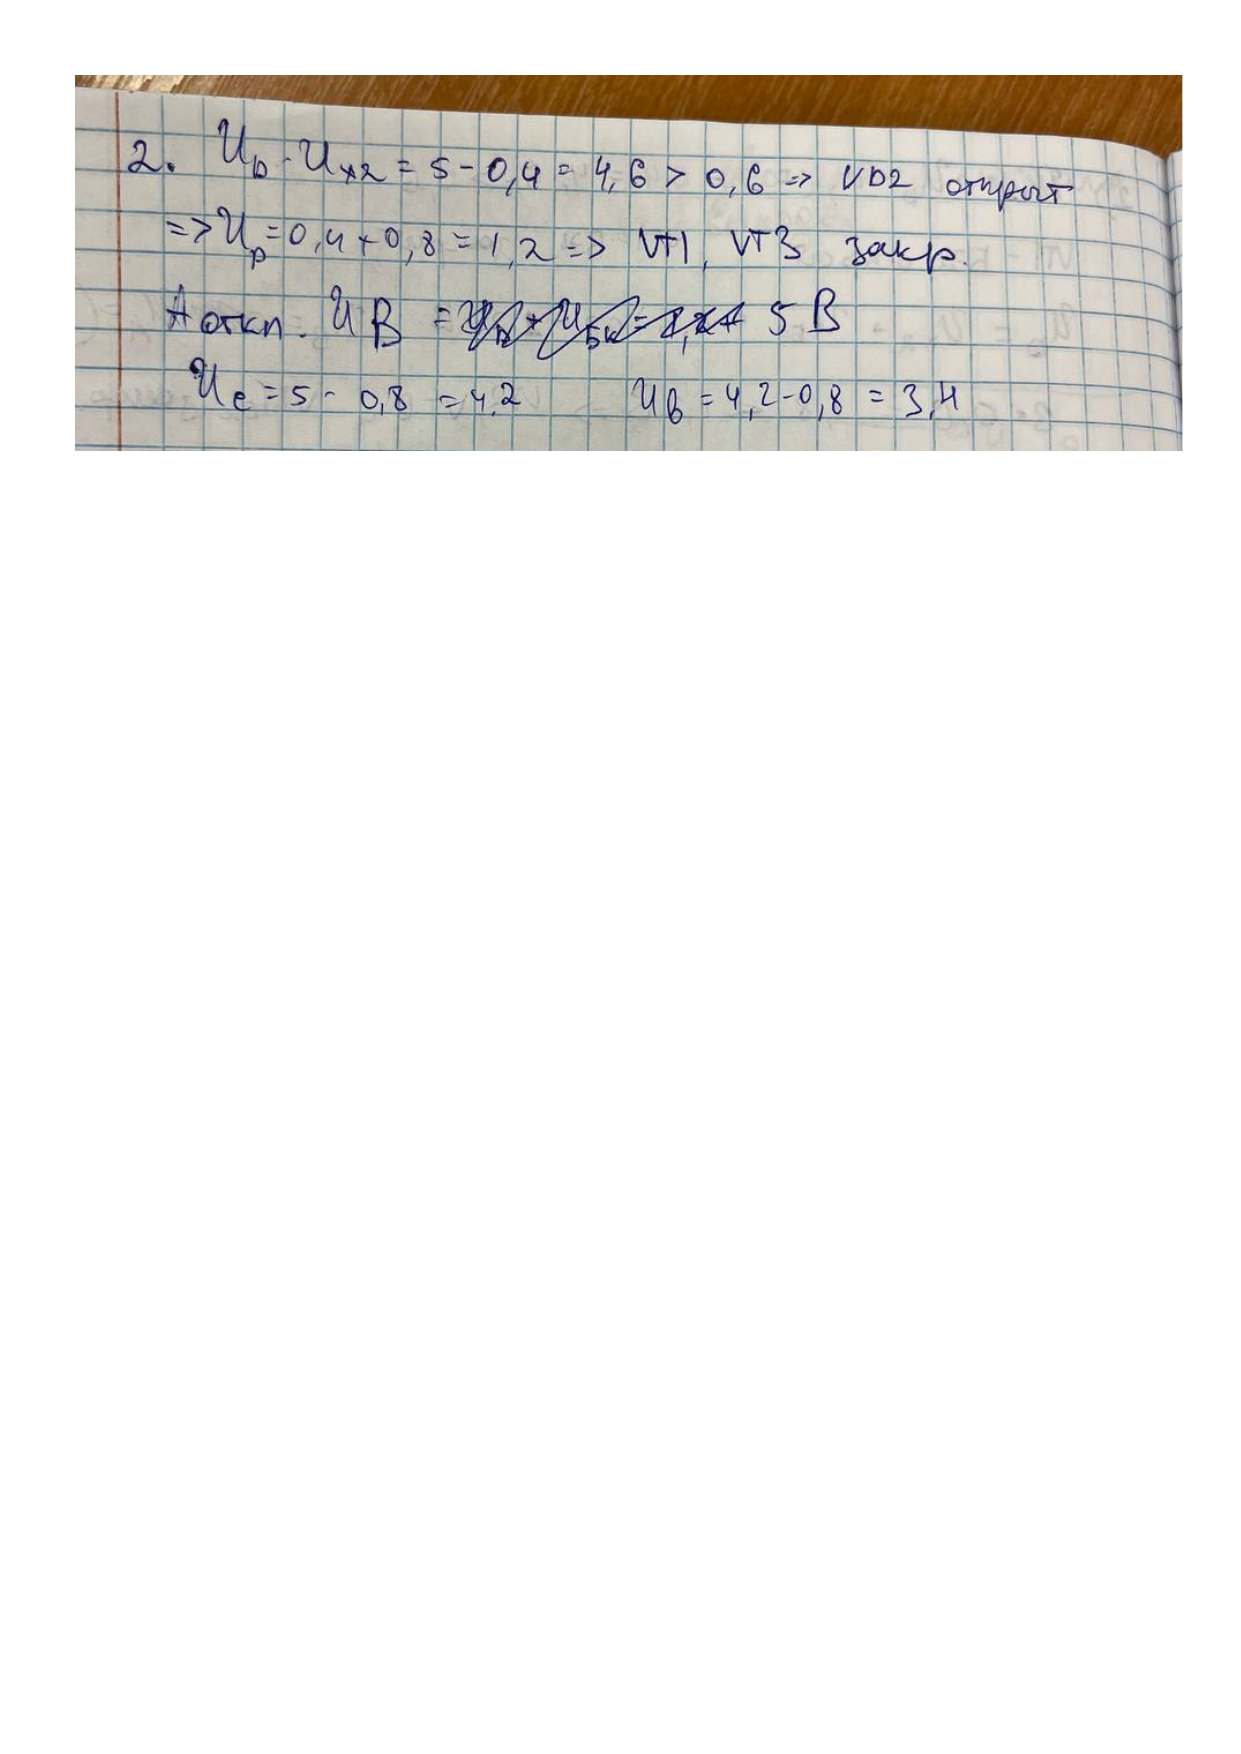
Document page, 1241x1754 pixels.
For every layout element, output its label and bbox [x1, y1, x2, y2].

picture [75, 75, 1183, 451]
